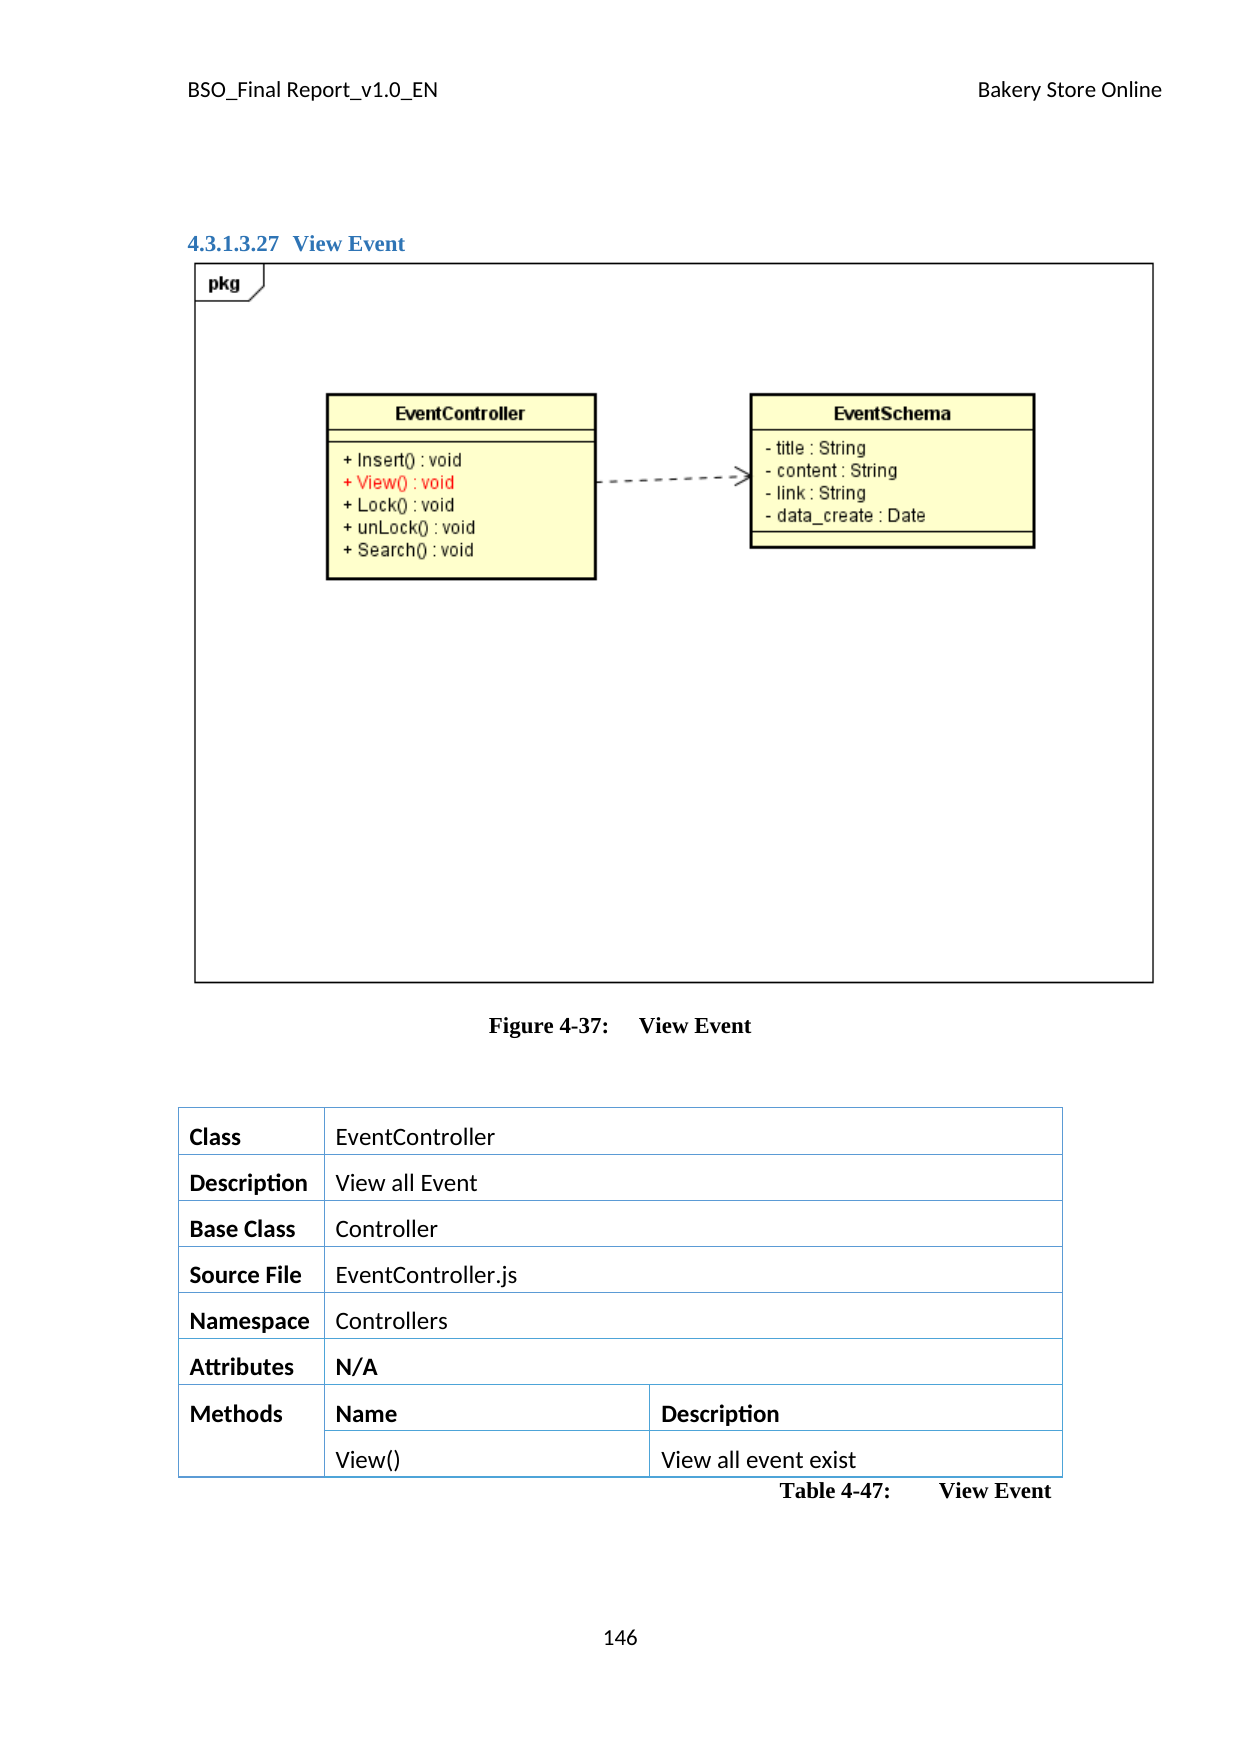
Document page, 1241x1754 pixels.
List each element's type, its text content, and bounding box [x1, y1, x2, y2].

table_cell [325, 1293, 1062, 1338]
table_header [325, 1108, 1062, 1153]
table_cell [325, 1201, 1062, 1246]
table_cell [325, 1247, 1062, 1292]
picture [187, 258, 1163, 994]
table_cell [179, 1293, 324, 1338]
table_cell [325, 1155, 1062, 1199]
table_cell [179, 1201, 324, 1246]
text View Event [778, 1478, 1053, 1504]
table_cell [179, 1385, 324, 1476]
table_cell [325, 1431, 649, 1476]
subtitle View Event [187, 229, 1053, 256]
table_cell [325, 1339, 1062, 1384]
text View Event [187, 1013, 1053, 1039]
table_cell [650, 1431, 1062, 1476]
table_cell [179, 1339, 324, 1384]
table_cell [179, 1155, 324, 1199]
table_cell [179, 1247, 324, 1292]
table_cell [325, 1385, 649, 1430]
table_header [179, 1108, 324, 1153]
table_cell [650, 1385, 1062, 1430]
